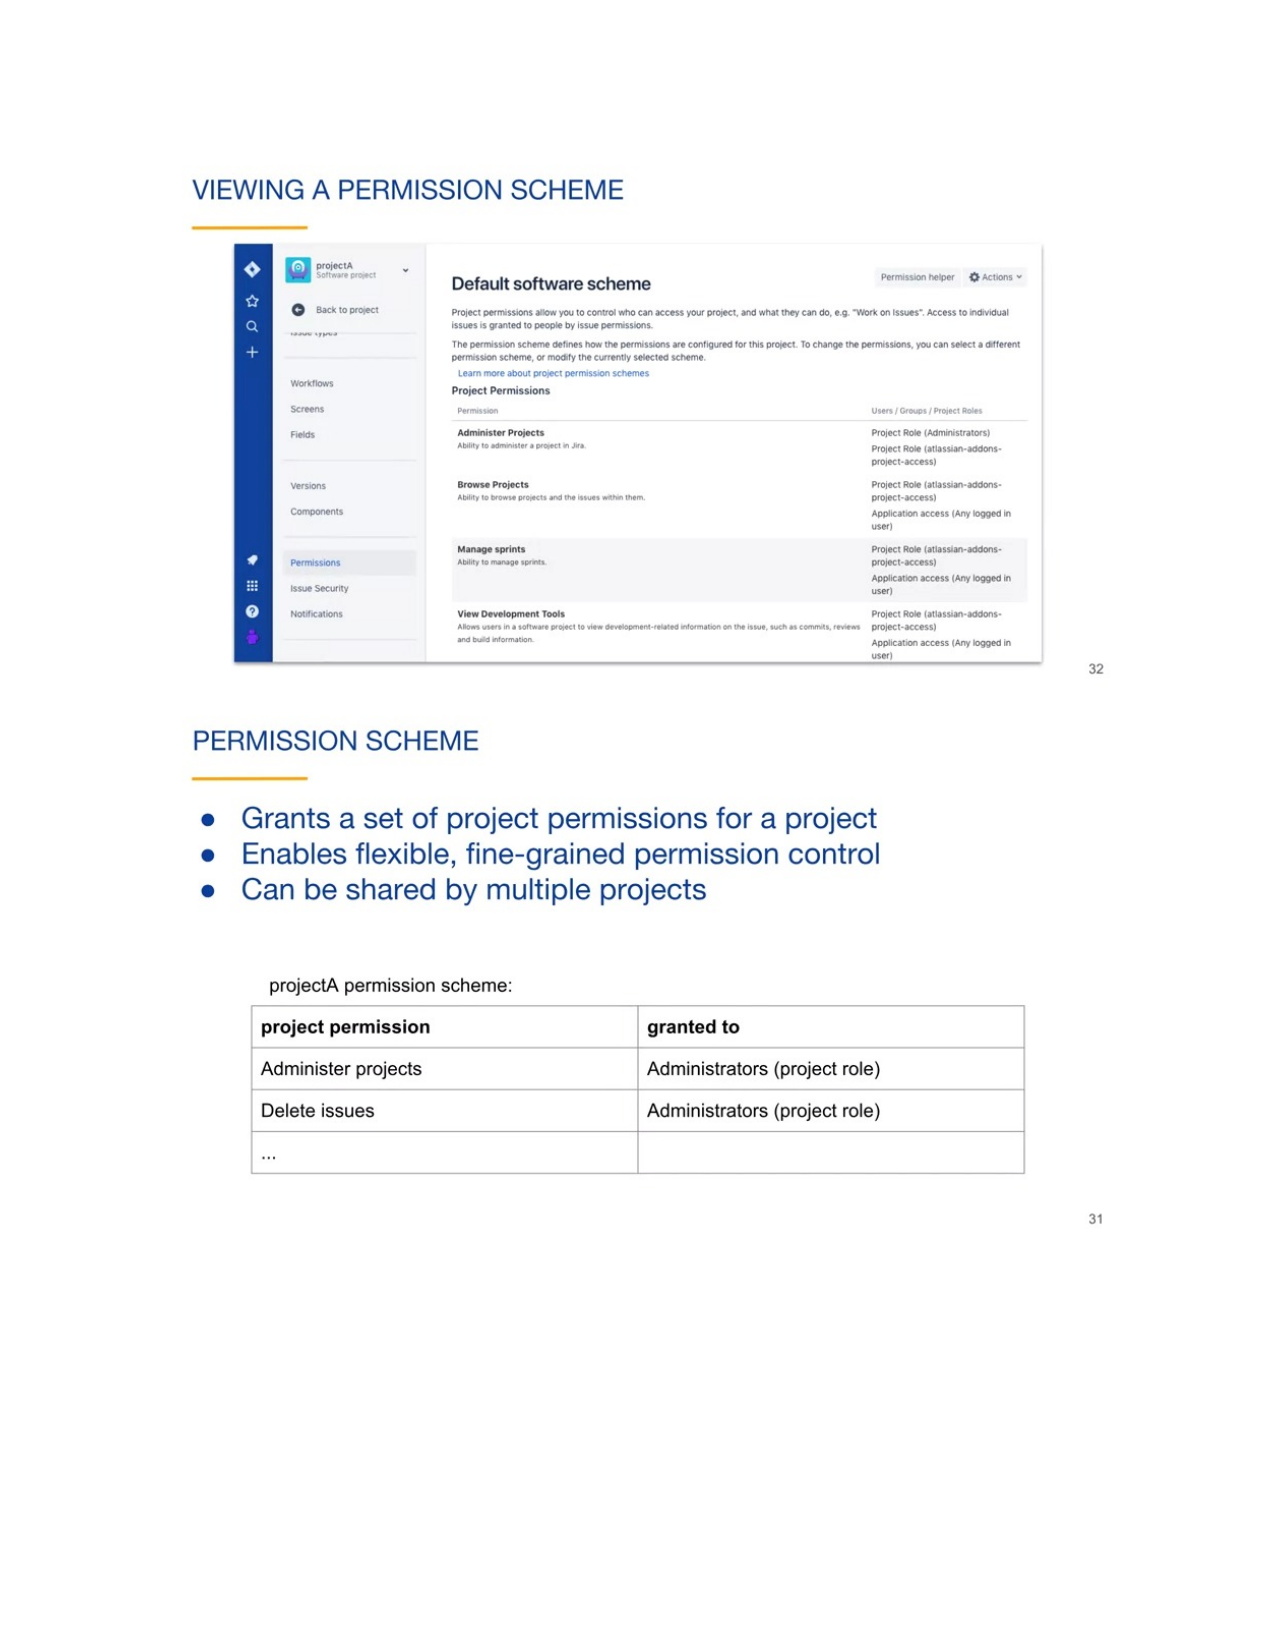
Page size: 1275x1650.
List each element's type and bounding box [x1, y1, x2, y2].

picture [150, 150, 1125, 699]
picture [150, 700, 1125, 1249]
